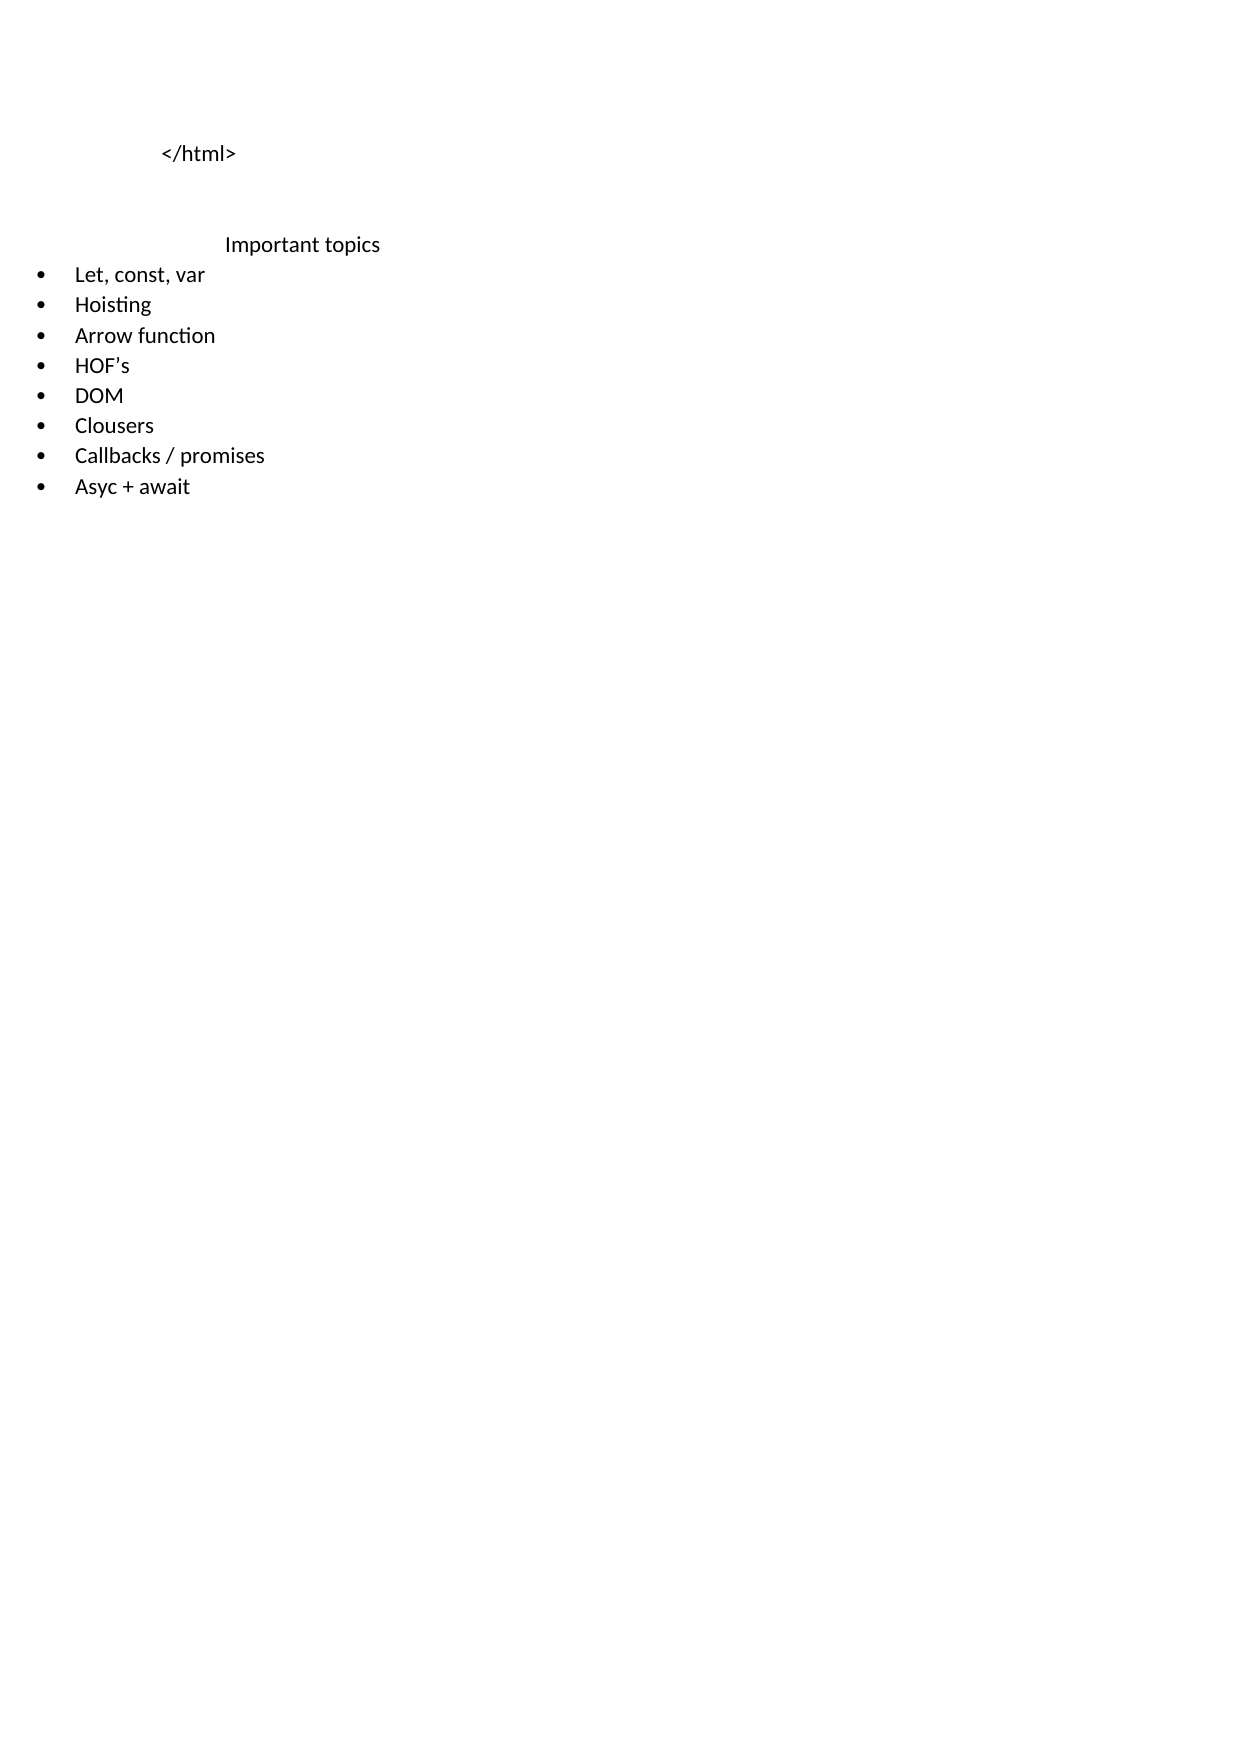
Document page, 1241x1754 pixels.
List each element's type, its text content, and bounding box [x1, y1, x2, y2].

list Important topics [225, 230, 1154, 258]
list Arrow function [37, 321, 1154, 349]
list Hoisting [37, 291, 1154, 319]
list Callbacks / promises [37, 442, 1154, 470]
list DOM [37, 381, 1154, 409]
list Asyc + await [37, 472, 1154, 500]
list HOF’s [37, 351, 1154, 379]
list </html> [161, 139, 1154, 168]
list Let, const, var [37, 260, 1154, 288]
list Clousers [37, 411, 1154, 439]
